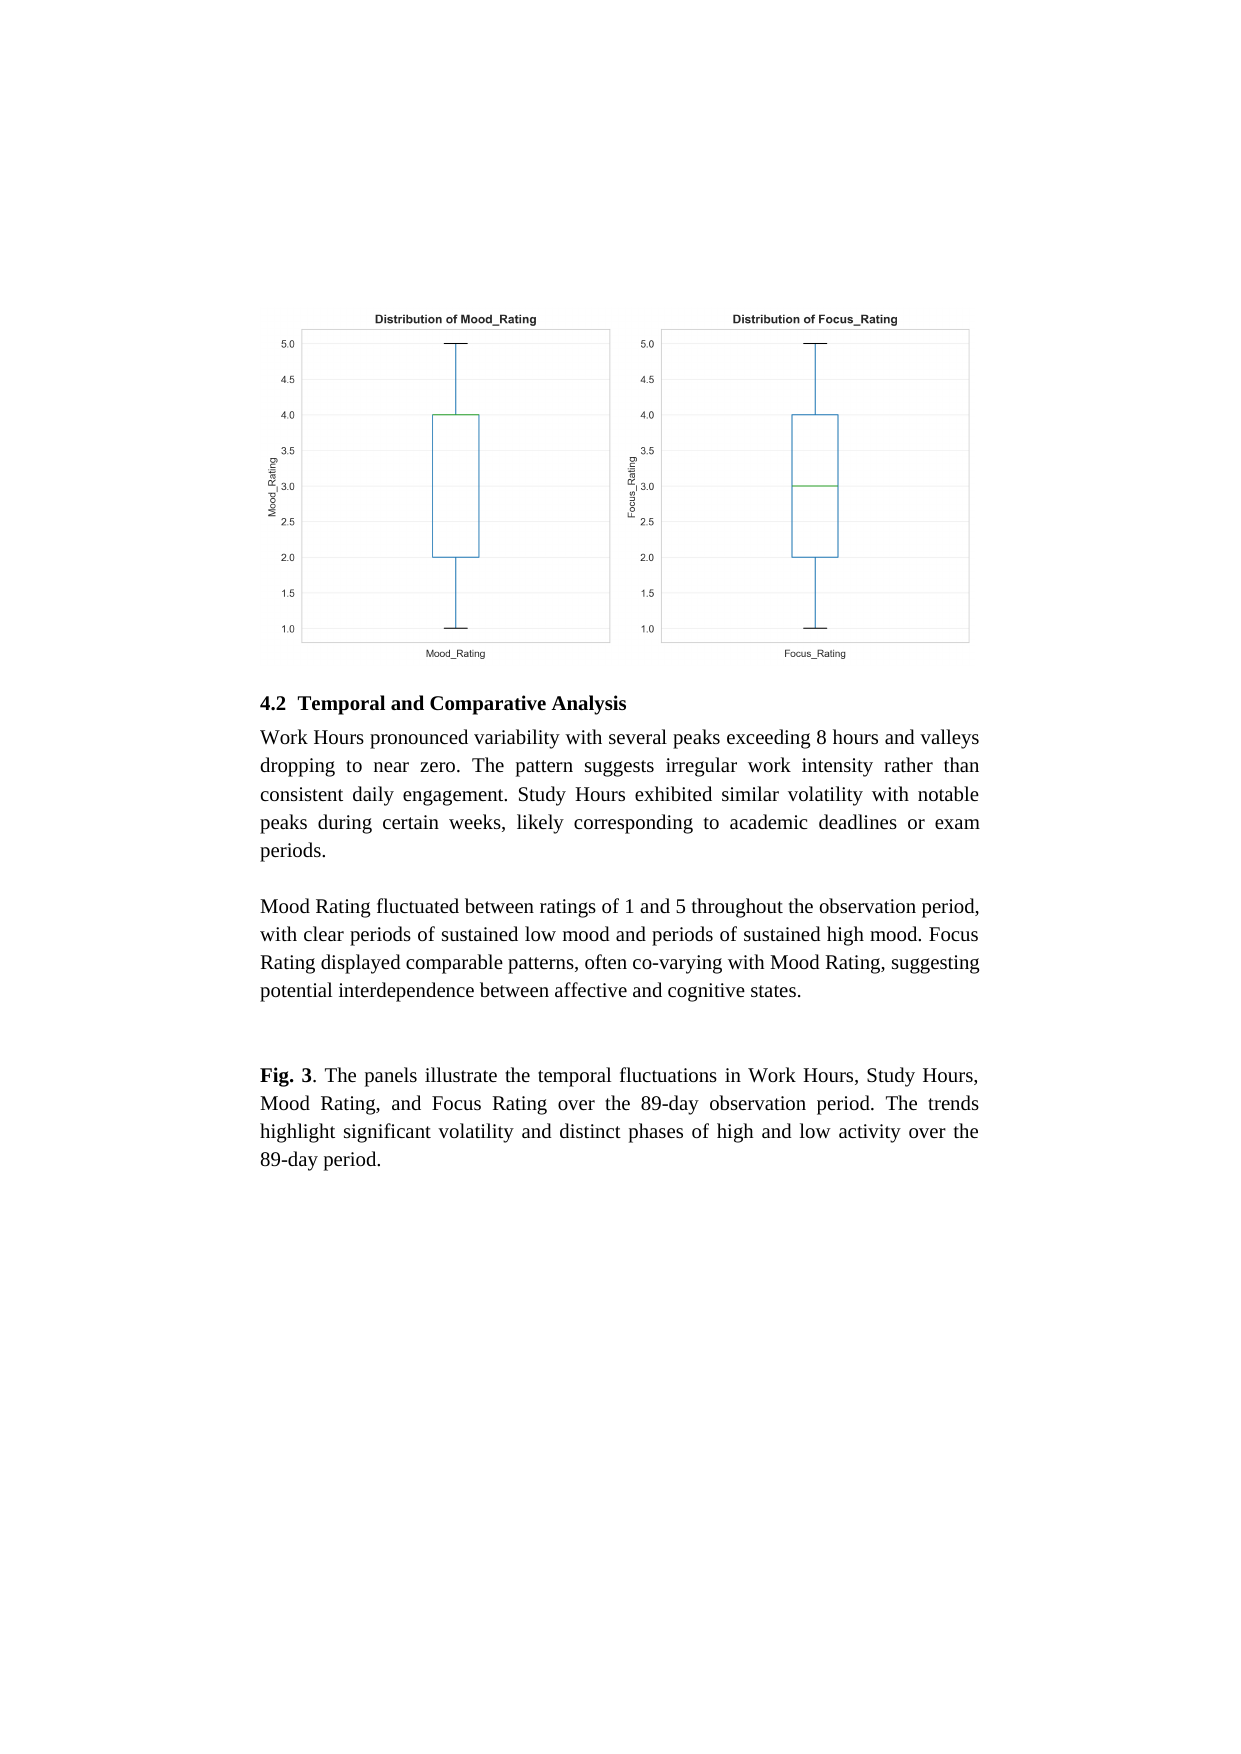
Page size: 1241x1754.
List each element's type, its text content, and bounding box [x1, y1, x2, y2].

picture [259, 307, 976, 666]
text Mood Rating fluctuated between ratings of 1 and 5 throughout the observation period, with clear periods of sustained low mood and periods of sustained high mood. Focus Rating displayed comparable patterns, often co-varying with Mood Rating, suggesting potential interdependence between affective and cognitive states. [260, 890, 980, 1002]
text Fig. 3. The panels illustrate the temporal fluctuations in Work Hours, Study Hours, Mood Rating, and Focus Rating over the 89-day observation period. The trends highlight significant volatility and distinct phases of high and low activity over the 89-day period. [260, 1059, 980, 1171]
text Temporal and Comparative Analysis [260, 691, 980, 715]
text Work Hours pronounced variability with several peaks exceeding 8 hours and valleys dropping to near zero. The pattern suggests irregular work intensity rather than consistent daily engagement. Study Hours exhibited similar volatility with notable peaks during certain weeks, likely corresponding to academic deadlines or exam periods. [260, 721, 980, 862]
